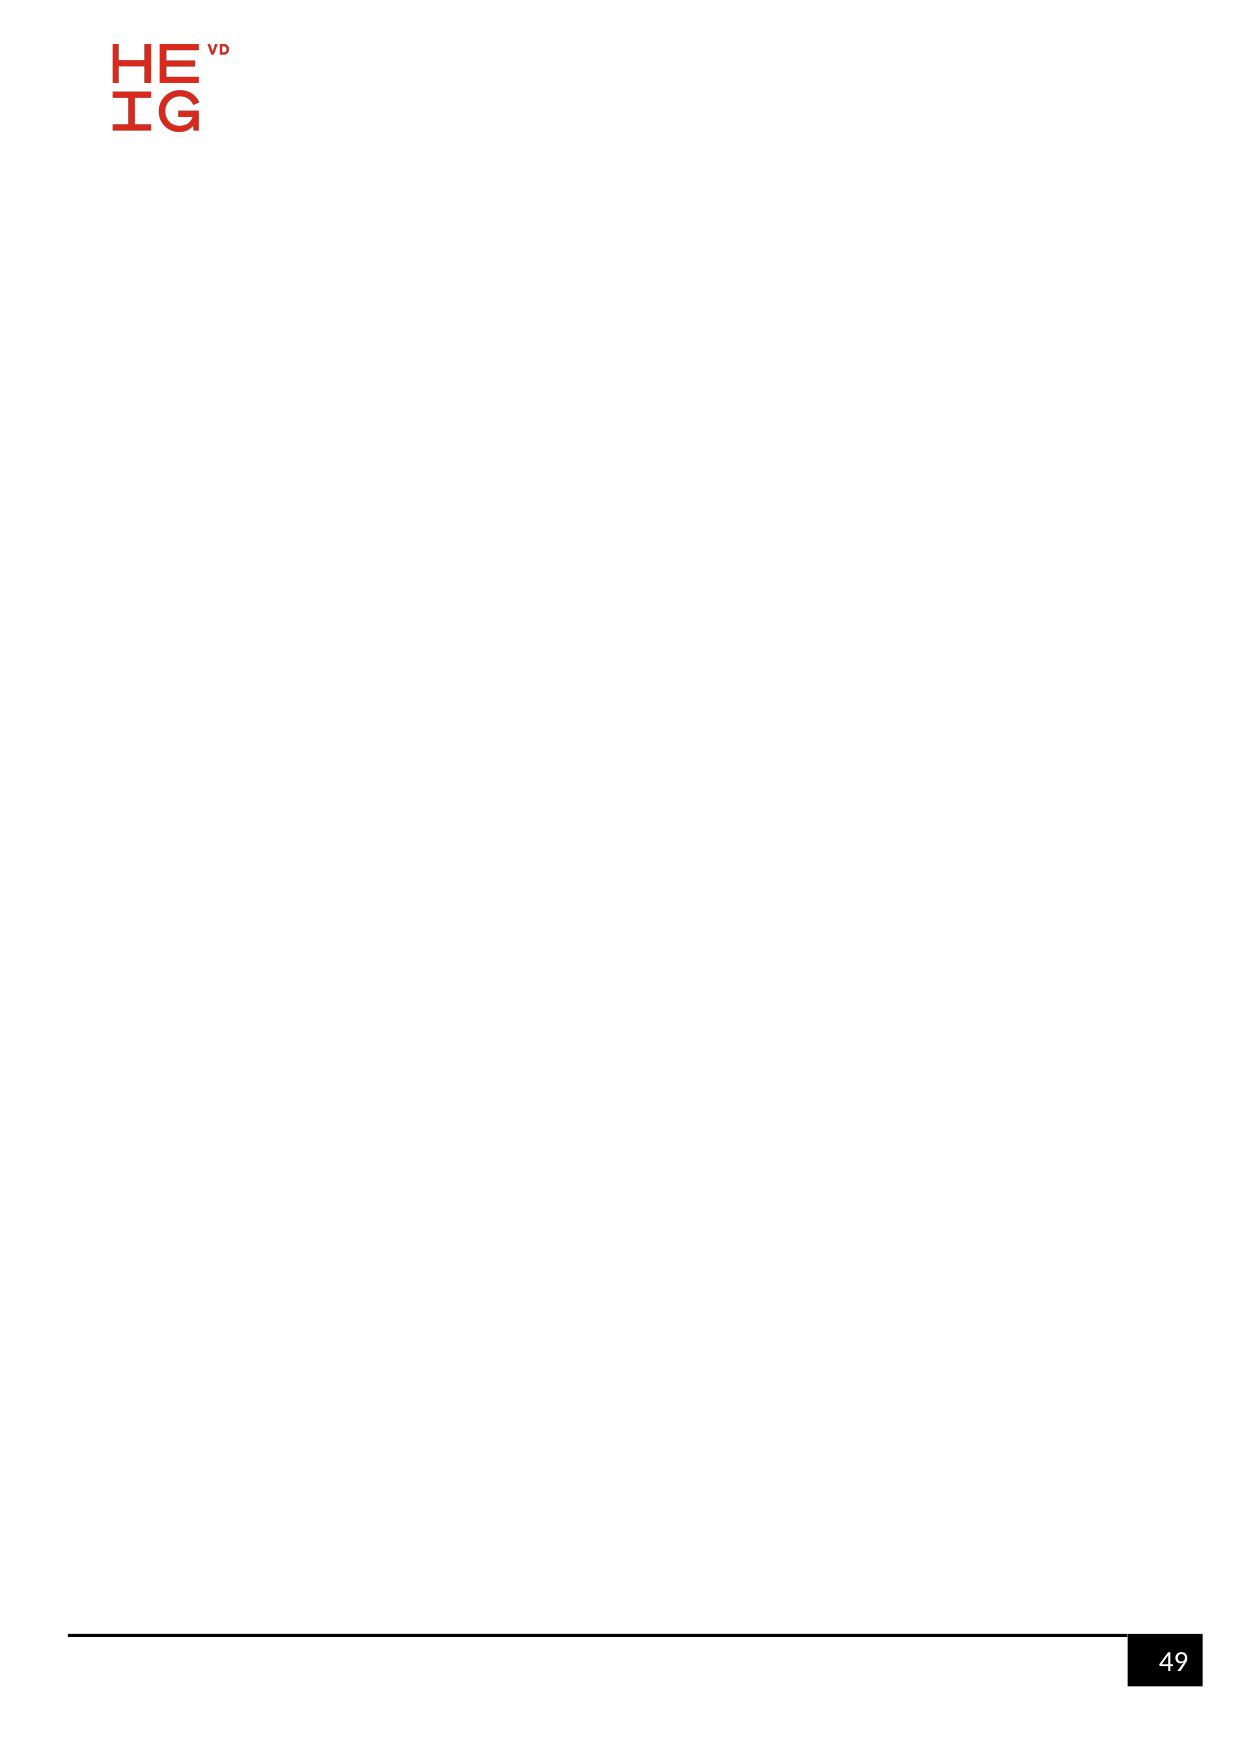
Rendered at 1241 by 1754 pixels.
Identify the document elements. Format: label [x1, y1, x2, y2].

picture [112, 44, 229, 132]
